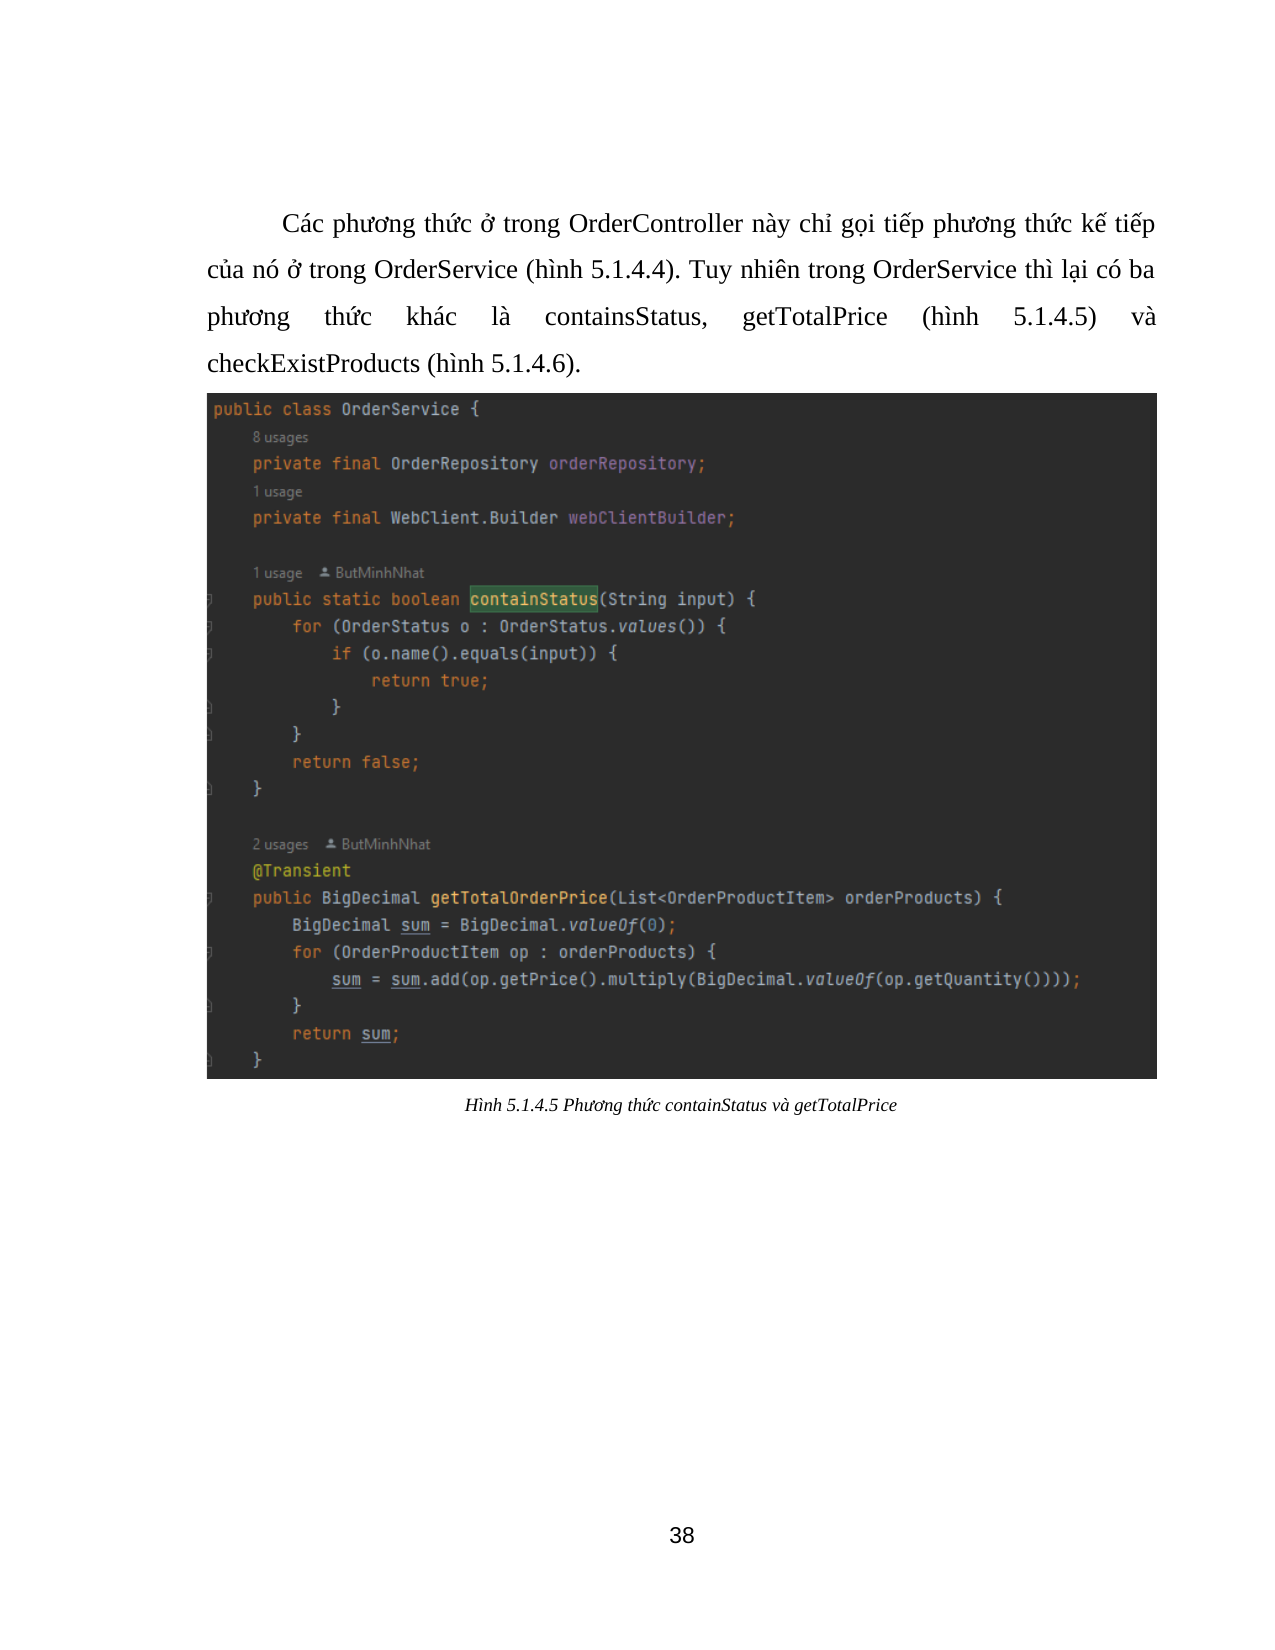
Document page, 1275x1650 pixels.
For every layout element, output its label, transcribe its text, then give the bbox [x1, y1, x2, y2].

text Hình 5.1.4.5 Phương thức containStatus và getTotalPrice [207, 1094, 1157, 1116]
text Các phương thức ở trong OrderController này chỉ gọi tiếp phương thức kế tiếp của nó ở trong OrderService (hình 5.1.4.4). Tuy nhiên trong OrderService thì lại có ba phương thức khác là containsStatus, getTotalPrice (hình 5.1.4.5) và checkExistProducts (hình 5.1.4.6). [207, 207, 1157, 378]
picture [206, 393, 1157, 1079]
